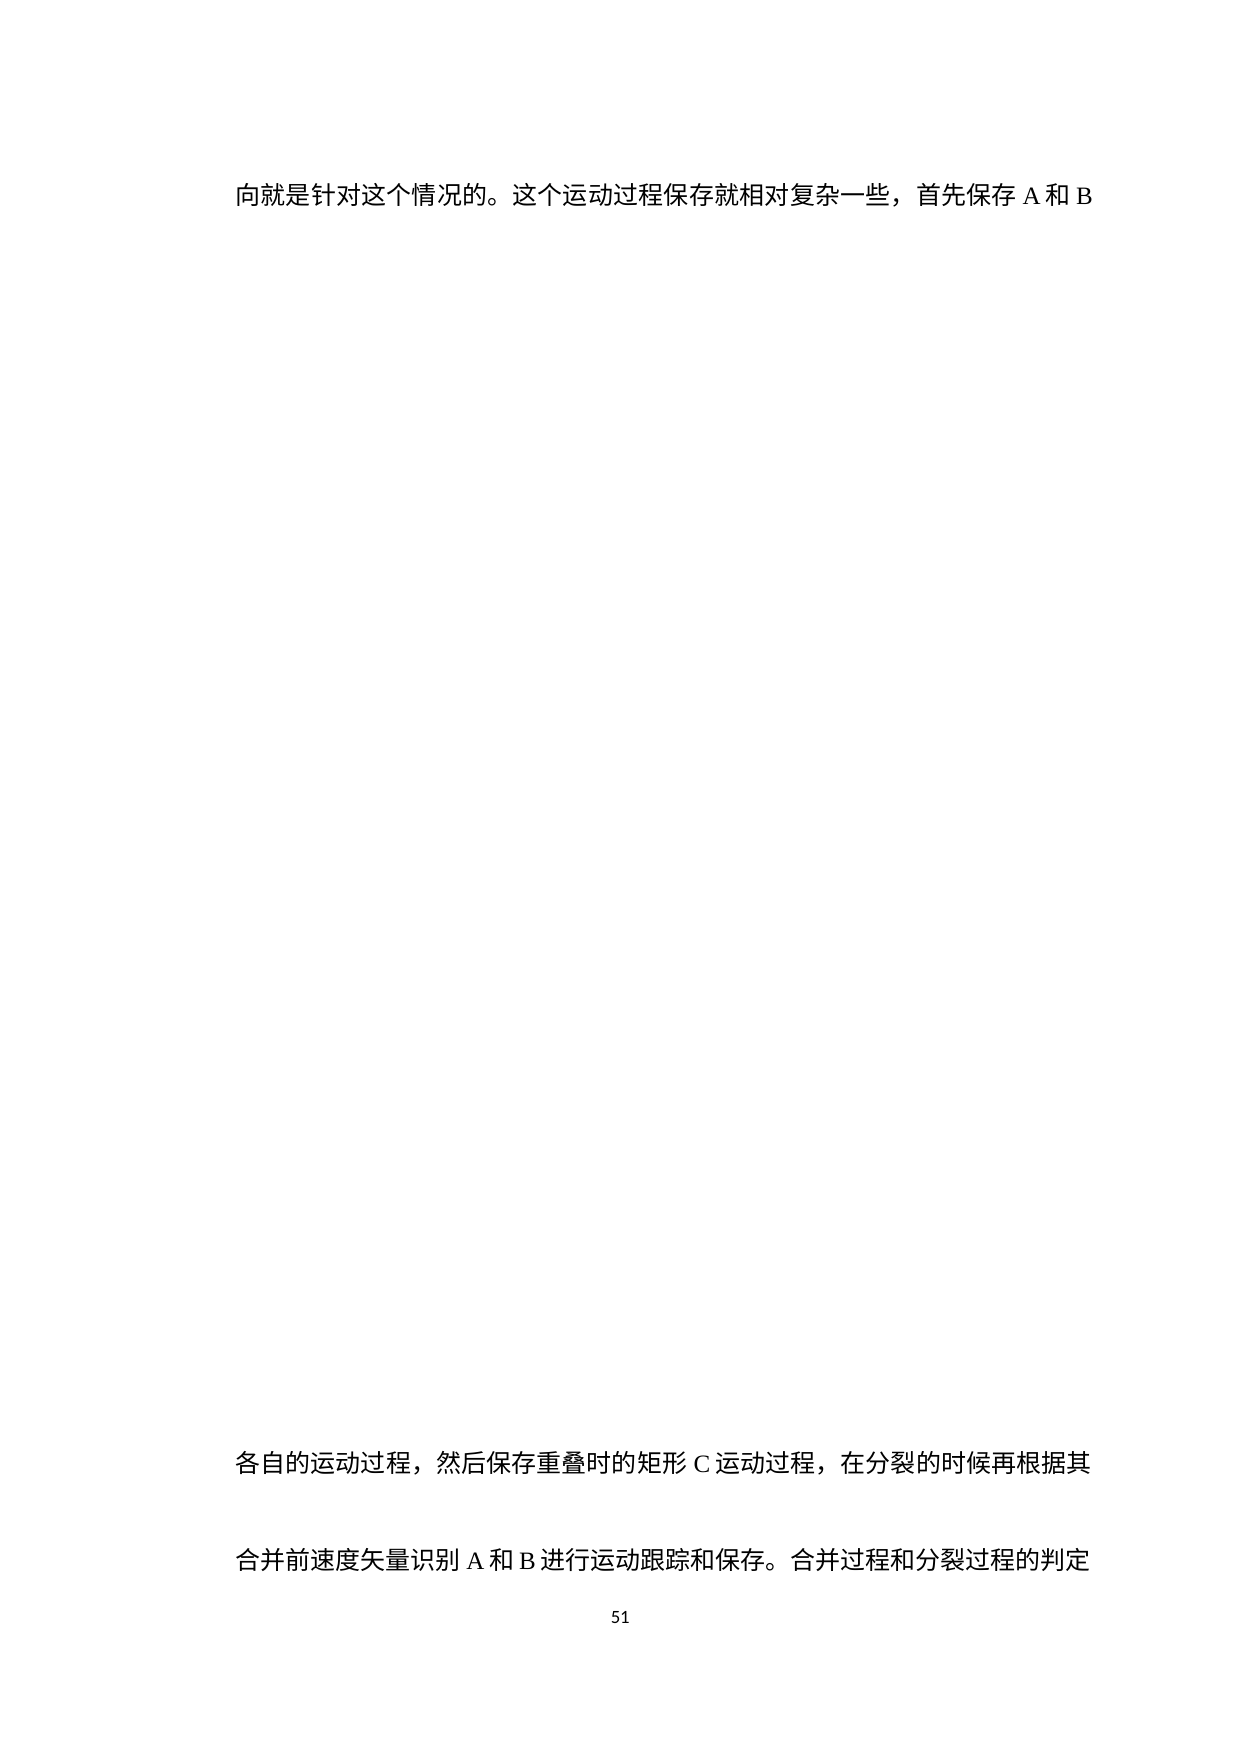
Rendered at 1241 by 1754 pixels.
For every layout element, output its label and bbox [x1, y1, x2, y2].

list [235, 161, 1092, 1591]
